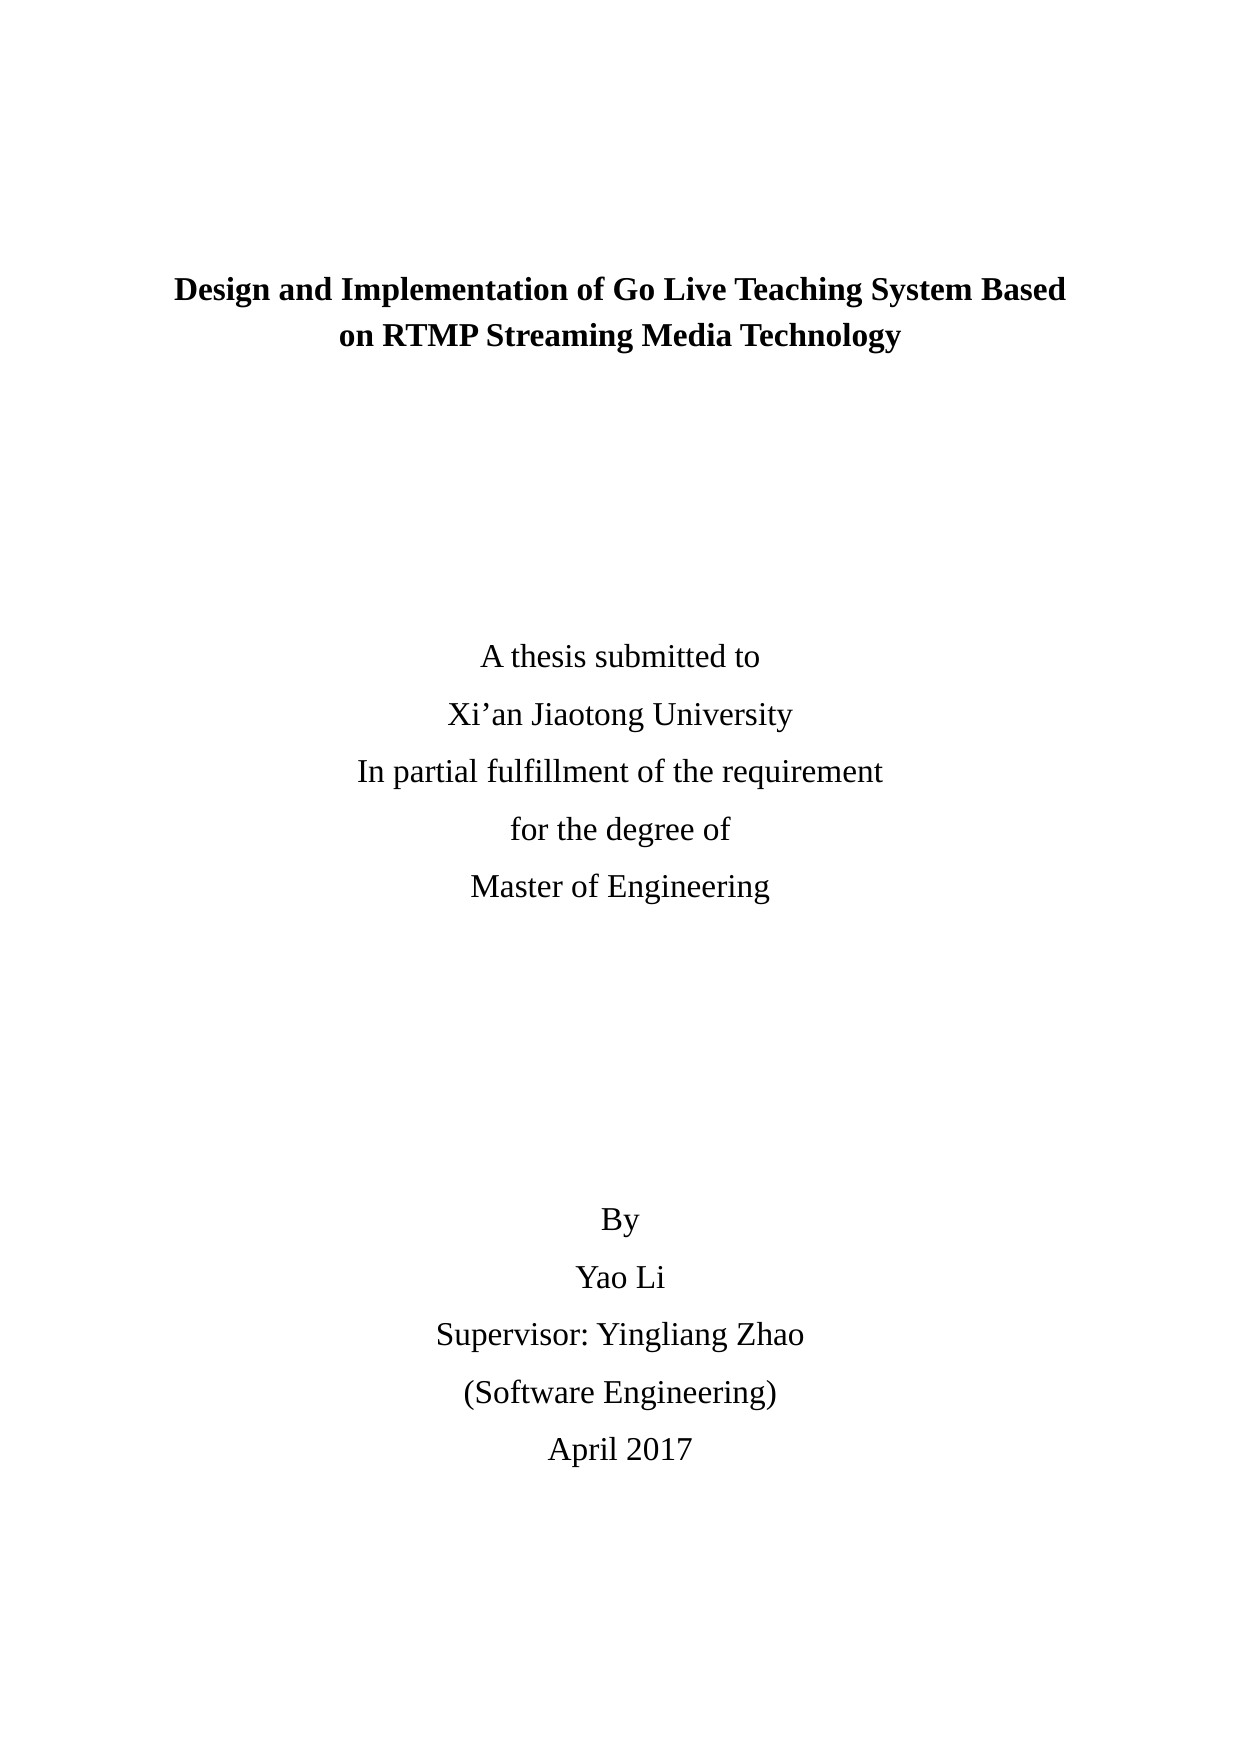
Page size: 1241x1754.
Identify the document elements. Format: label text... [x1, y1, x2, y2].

text for the degree of [153, 809, 1087, 847]
text Supervisor: Yingliang Zhao [153, 1315, 1087, 1353]
text In partial fulfillment of the requirement [153, 752, 1087, 790]
text By [153, 1200, 1087, 1238]
text A thesis submitted to [153, 637, 1087, 675]
text Xi’an Jiaotong University [153, 694, 1087, 732]
text (Software Engineering) [153, 1372, 1087, 1411]
text Design and Implementation of Go Live Teaching System Based on RTMP Streaming Media Technology [153, 269, 1087, 353]
text Master of Engineering [153, 867, 1087, 905]
text Yao Li [153, 1257, 1087, 1296]
text April 2017 [153, 1430, 1087, 1468]
